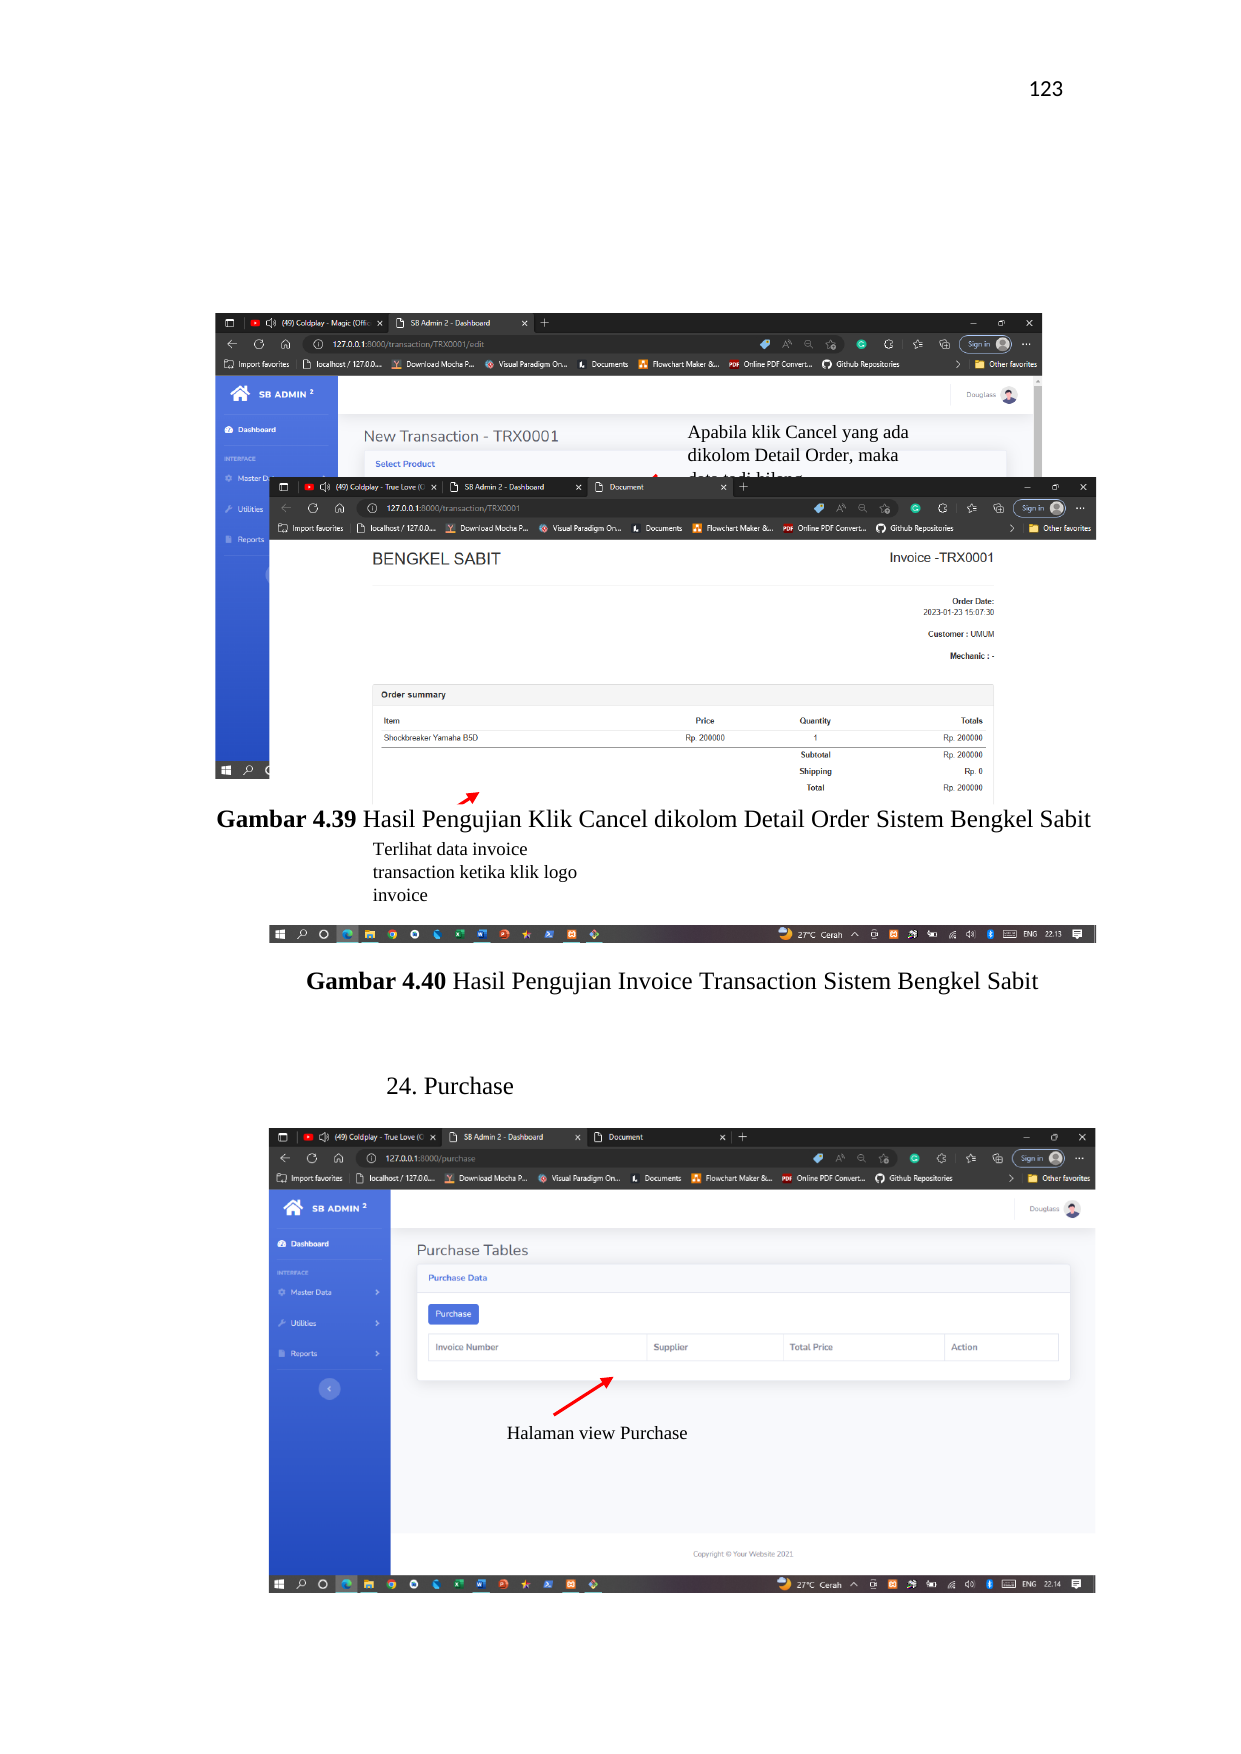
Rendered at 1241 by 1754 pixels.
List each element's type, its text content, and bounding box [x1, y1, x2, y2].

list Purchase [386, 1071, 1063, 1099]
picture [268, 1128, 1096, 1593]
picture [269, 833, 1097, 943]
picture [215, 313, 1097, 804]
